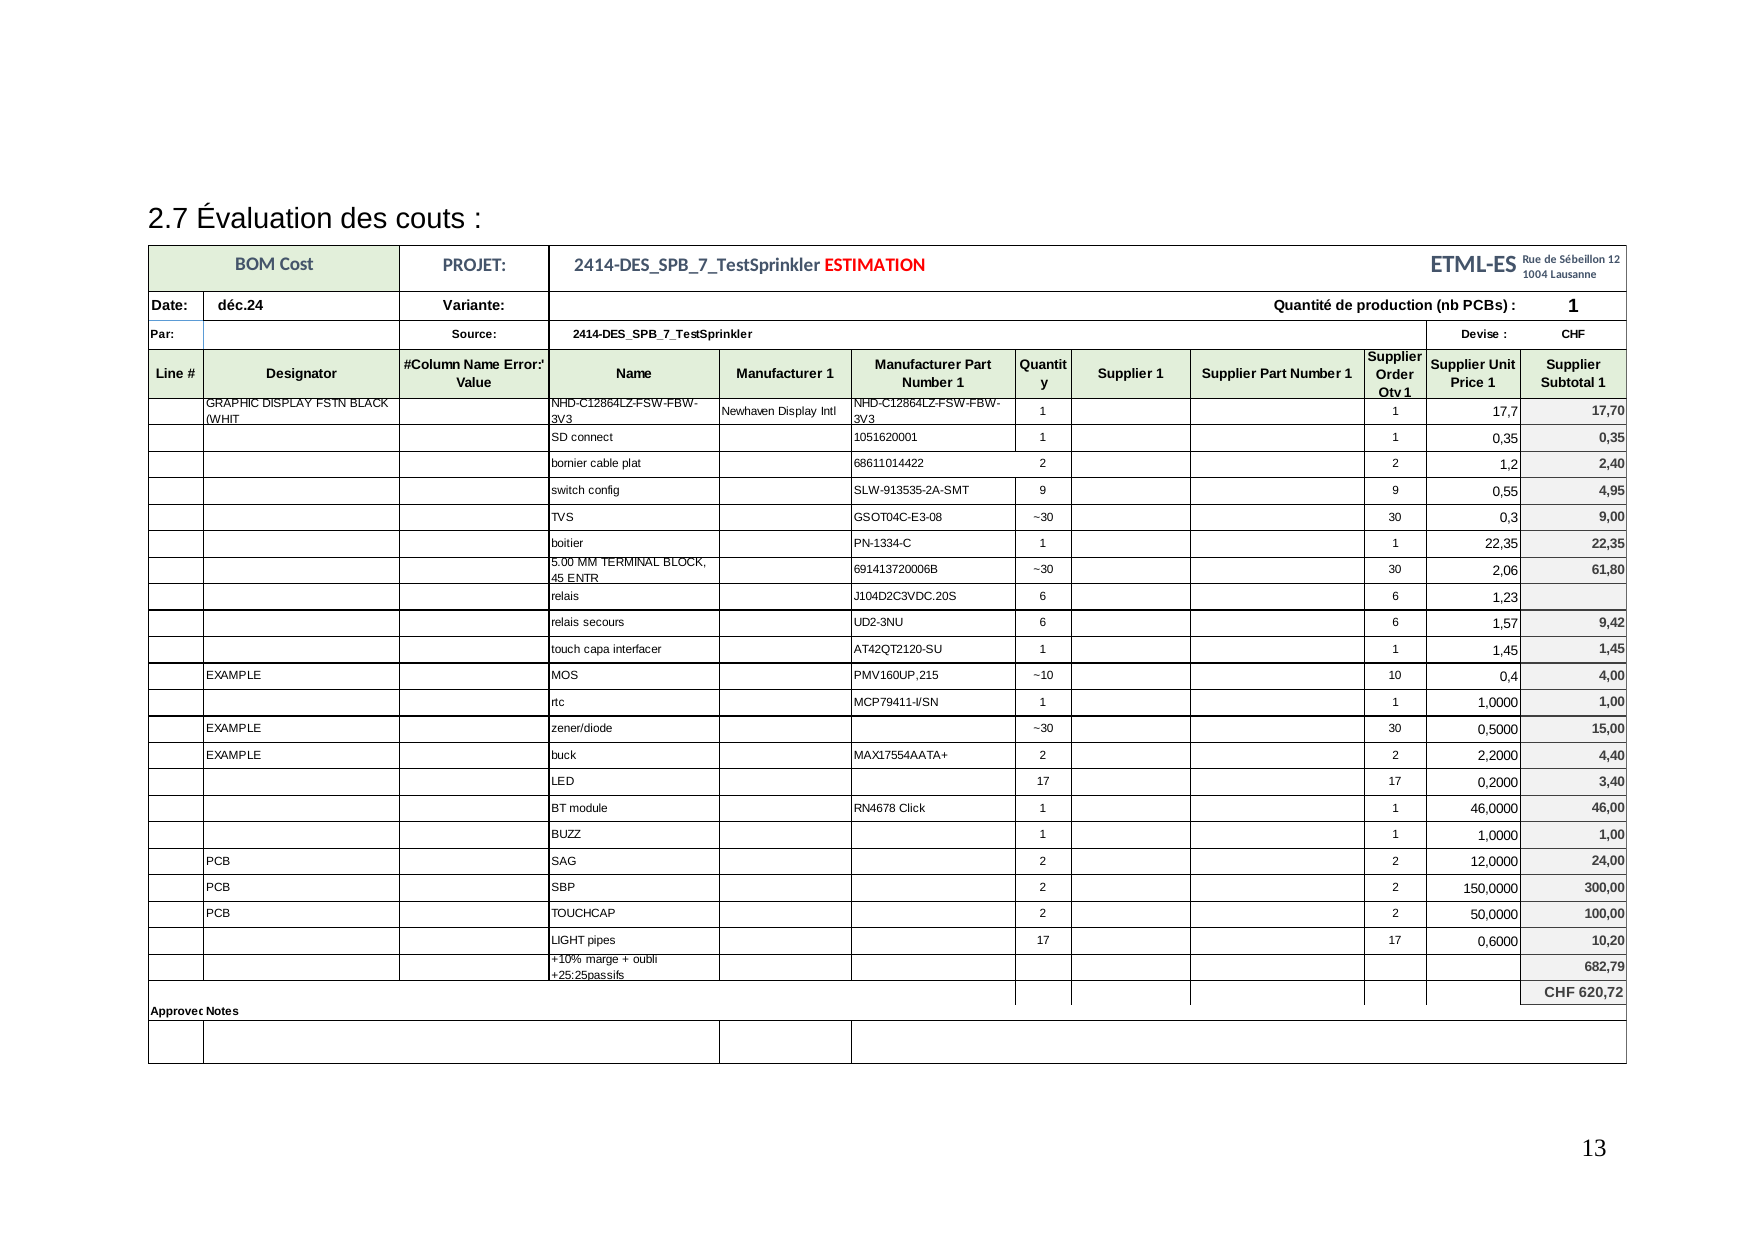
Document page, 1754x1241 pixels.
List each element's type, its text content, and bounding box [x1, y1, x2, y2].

subtitle Évaluation des couts : [148, 201, 1606, 235]
